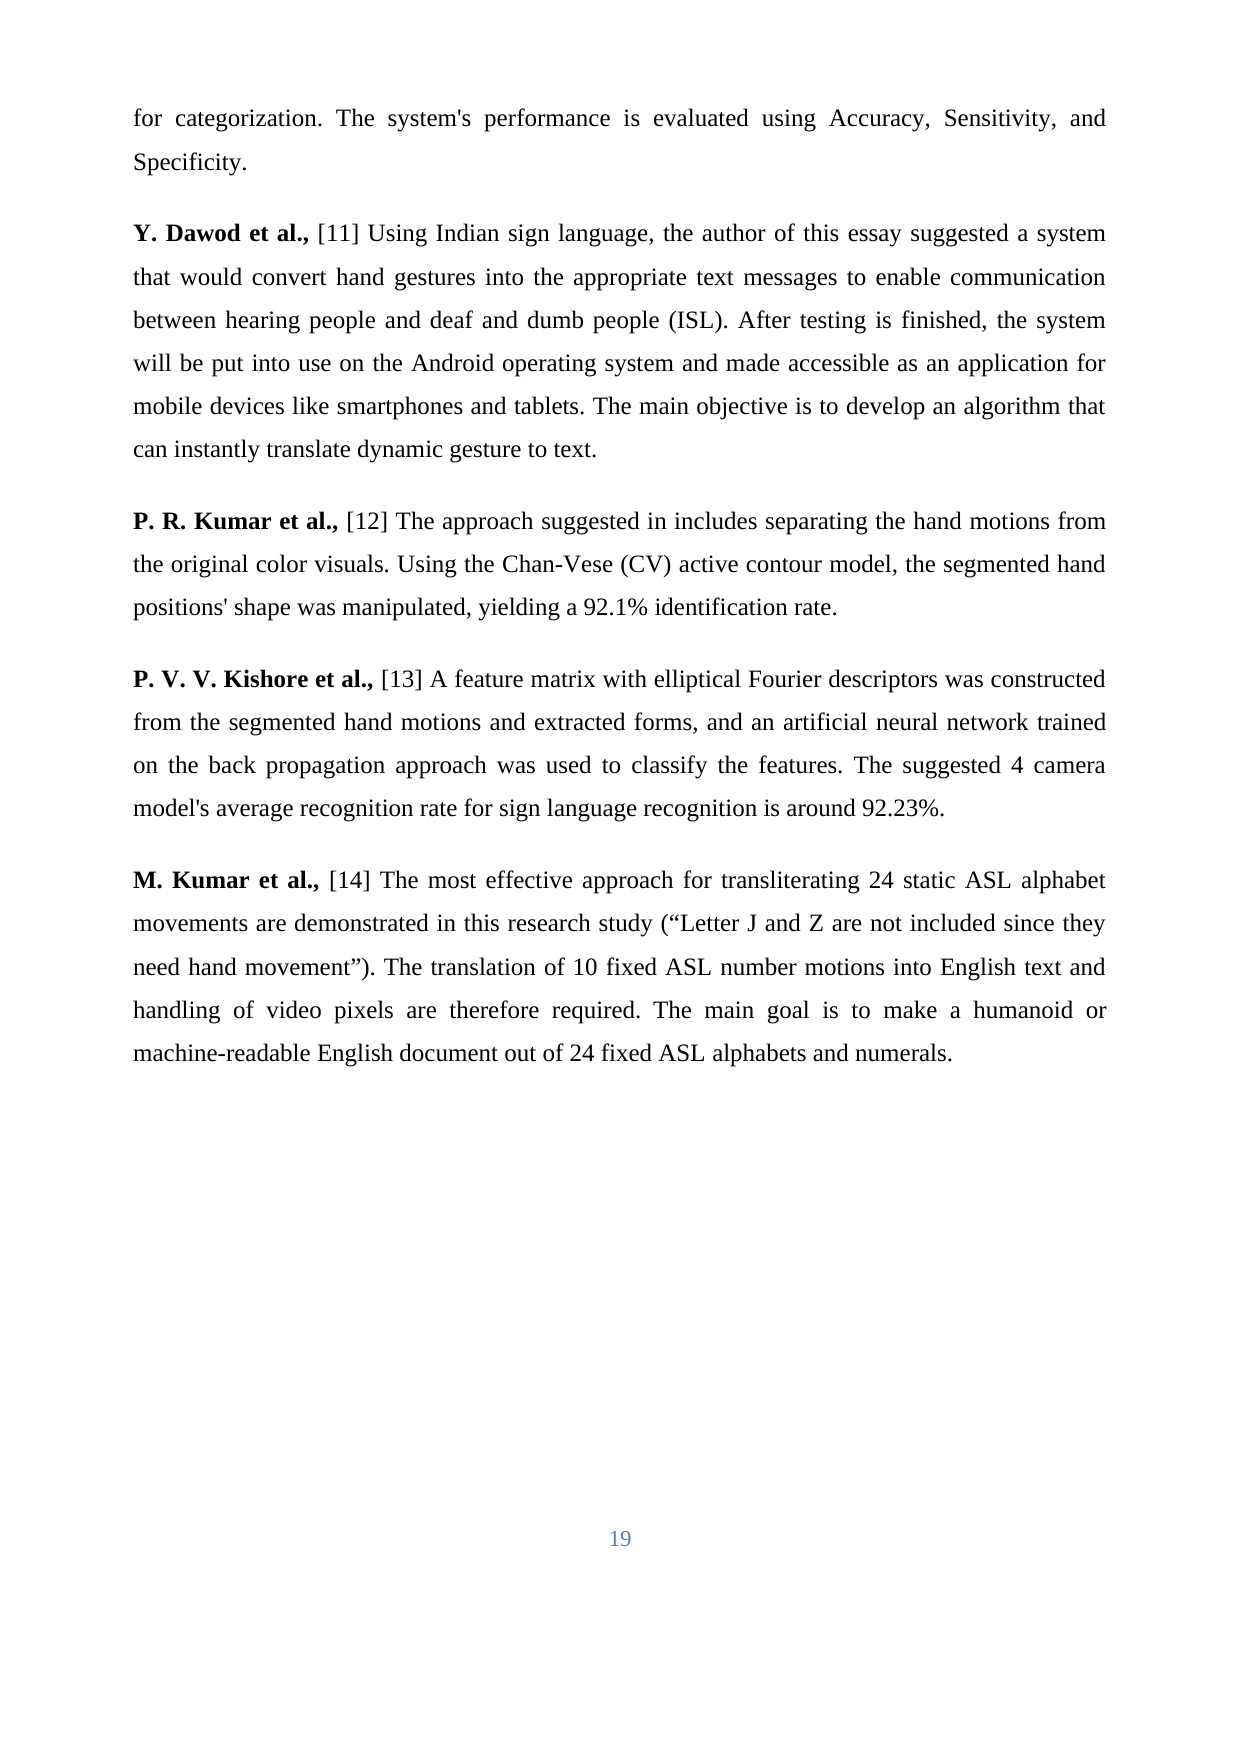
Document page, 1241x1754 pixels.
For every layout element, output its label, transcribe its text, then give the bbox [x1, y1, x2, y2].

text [133, 103, 1107, 175]
text Y. Dawod et al., [11] Using Indian sign language, the author of this essay suggested a system that would convert hand gestures into the appropriate text messages to enable communication between hearing people and deaf and dumb people (ISL). After testing is finished, the system will be put into use on the Android operating system and made accessible as an application for mobile devices like smartphones and tablets. The main objective is to develop an algorithm that can instantly translate dynamic gesture to text. [133, 218, 1107, 463]
text P. R. Kumar et al., [12] The approach suggested in includes separating the hand motions from the original color visuals. Using the Chan-Vese (CV) active contour model, the segmented hand positions' shape was manipulated, yielding a 92.1% identification rate. [133, 506, 1107, 621]
text P. V. V. Kishore et al., [13] A feature matrix with elliptical Fourier descriptors was constructed from the segmented hand motions and extracted forms, and an artificial neural network trained on the back propagation approach was used to classify the features. The suggested 4 camera model's average recognition rate for sign language recognition is around 92.23%. [133, 664, 1107, 822]
text M. Kumar et al., [14] The most effective approach for transliterating 24 static ASL alphabet movements are demonstrated in this research study (“Letter J and Z are not included since they need hand movement”). The translation of 10 fixed ASL number motions into English text and handling of video pixels are therefore required. The main goal is to make a humanoid or machine-readable English document out of 24 fixed ASL alphabets and numerals. [133, 865, 1107, 1067]
